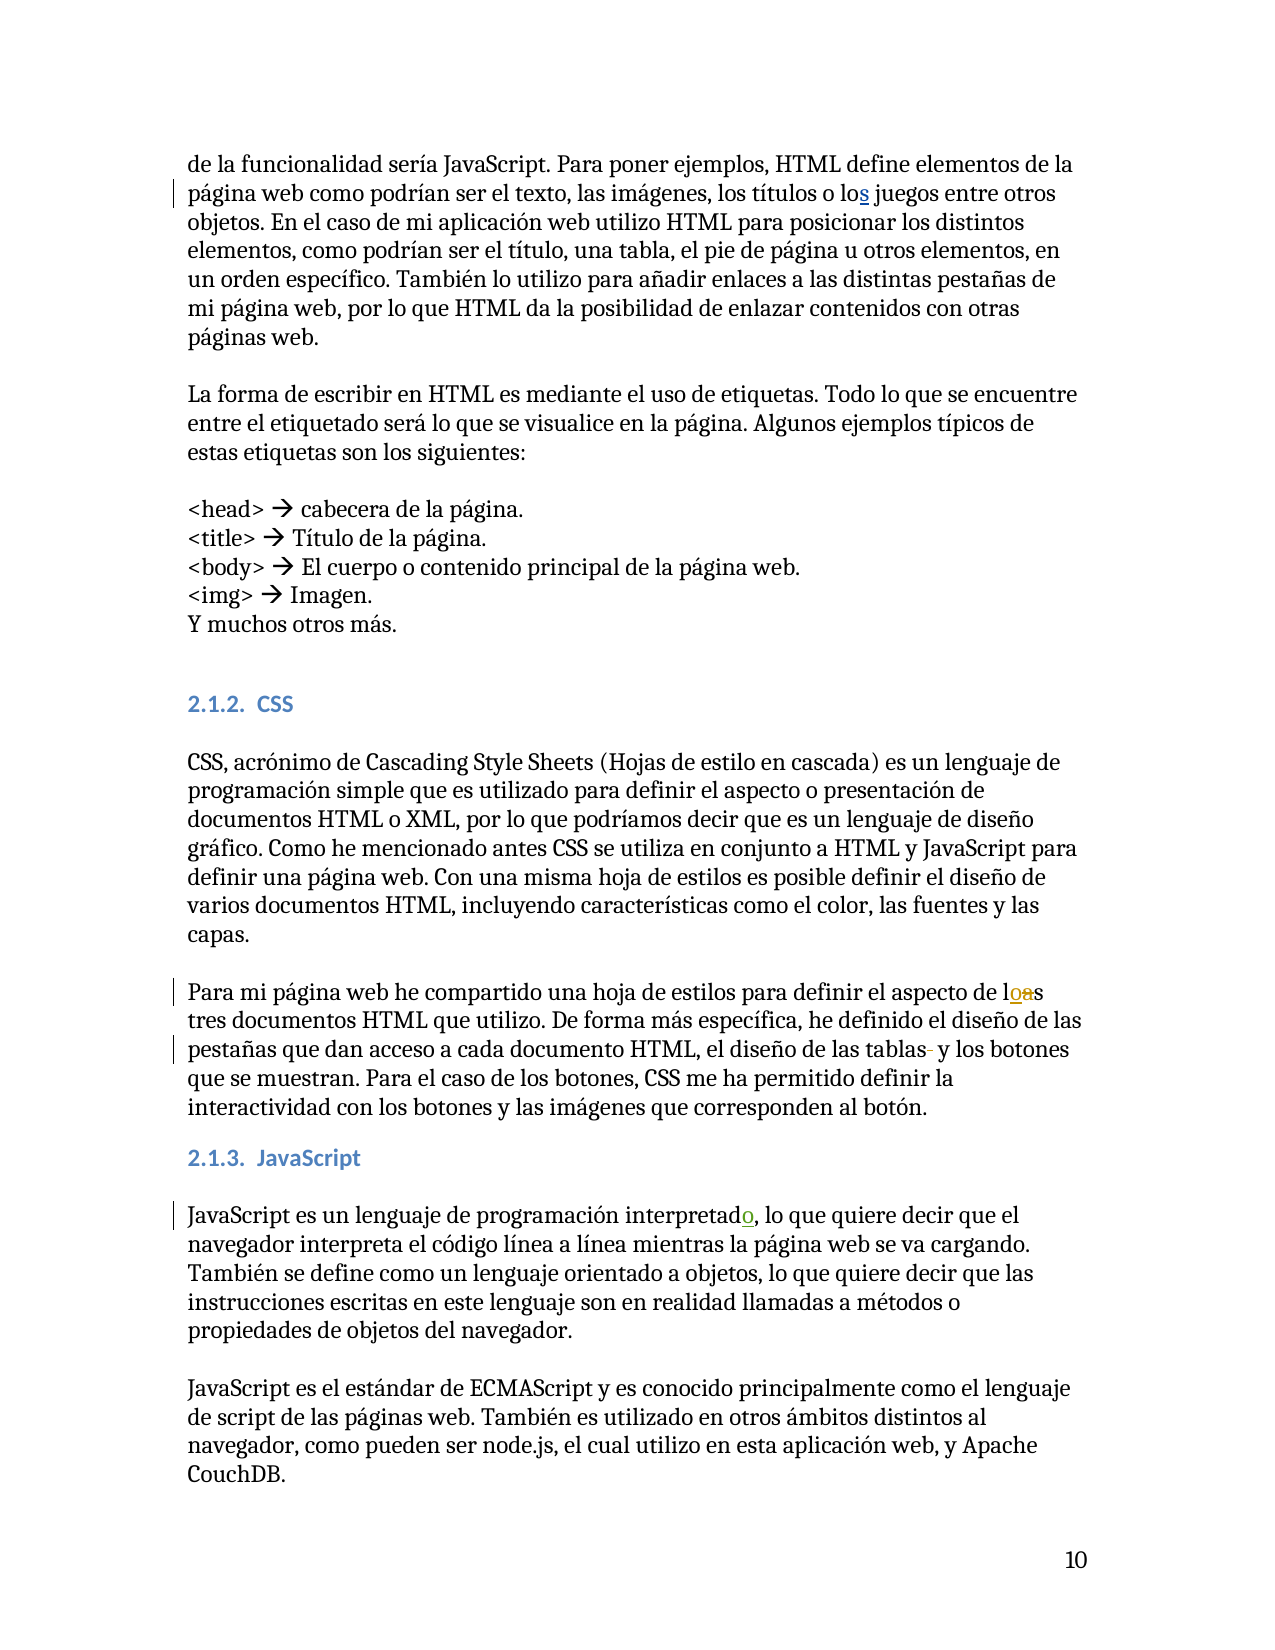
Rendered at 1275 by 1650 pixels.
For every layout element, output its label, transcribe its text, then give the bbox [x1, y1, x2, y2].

text <title> Título de la página. [187, 524, 1087, 552]
text JavaScript es un lenguaje de programación interpretad, lo que quiere decir que el navegador interpreta el código línea a línea mientras la página web se va cargando. También se define como un lenguaje orientado a objetos, lo que quiere decir que las instrucciones escritas en este lenguaje son en realidad llamadas a métodos o propiedades de objetos del navegador. [187, 1201, 1087, 1345]
text <body> El cuerpo o contenido principal de la página web. [187, 552, 1087, 581]
subtitle 2.1.3. JavaScript [187, 1142, 1087, 1173]
text Y muchos otros más. [187, 610, 1087, 639]
text La forma de escribir en HTML es mediante el uso de etiquetas. Todo lo que se encuentre entre el etiquetado será lo que se visualice en la página. Algunos ejemplos típicos de estas etiquetas son los siguientes: [187, 380, 1087, 466]
text <img> Imagen. [187, 581, 1087, 610]
text Para mi página web he compartido una hoja de estilos para definir el aspecto de ls tres documentos HTML que utilizo. De forma más específica, he definido el diseño de las pestañas que dan acceso a cada documento HTML, el diseño de las tablas y los botones que se muestran. Para el caso de los botones, CSS me ha permitido definir la interactividad con los botones y las imágenes que corresponden al botón. [187, 978, 1087, 1121]
text CSS, acrónimo de Cascading Style Sheets (Hojas de estilo en cascada) es un lenguaje de programación simple que es utilizado para definir el aspecto o presentación de documentos HTML o XML, por lo que podríamos decir que es un lenguaje de diseño gráfico. Como he mencionado antes CSS se utiliza en conjunto a HTML y JavaScript para definir una página web. Con una misma hoja de estilos es posible definir el diseño de varios documentos HTML, incluyendo características como el color, las fuentes y las capas. [187, 748, 1087, 949]
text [187, 150, 1087, 351]
subtitle 2.1.2. CSS [187, 688, 1087, 719]
text JavaScript es el estándar de ECMAScript y es conocido principalmente como el lenguaje de script de las páginas web. También es utilizado en otros ámbitos distintos al navegador, como pueden ser node.js, el cual utilizo en esta aplicación web, y Apache CouchDB. [187, 1374, 1087, 1489]
text <head> cabecera de la página. [187, 495, 1087, 524]
